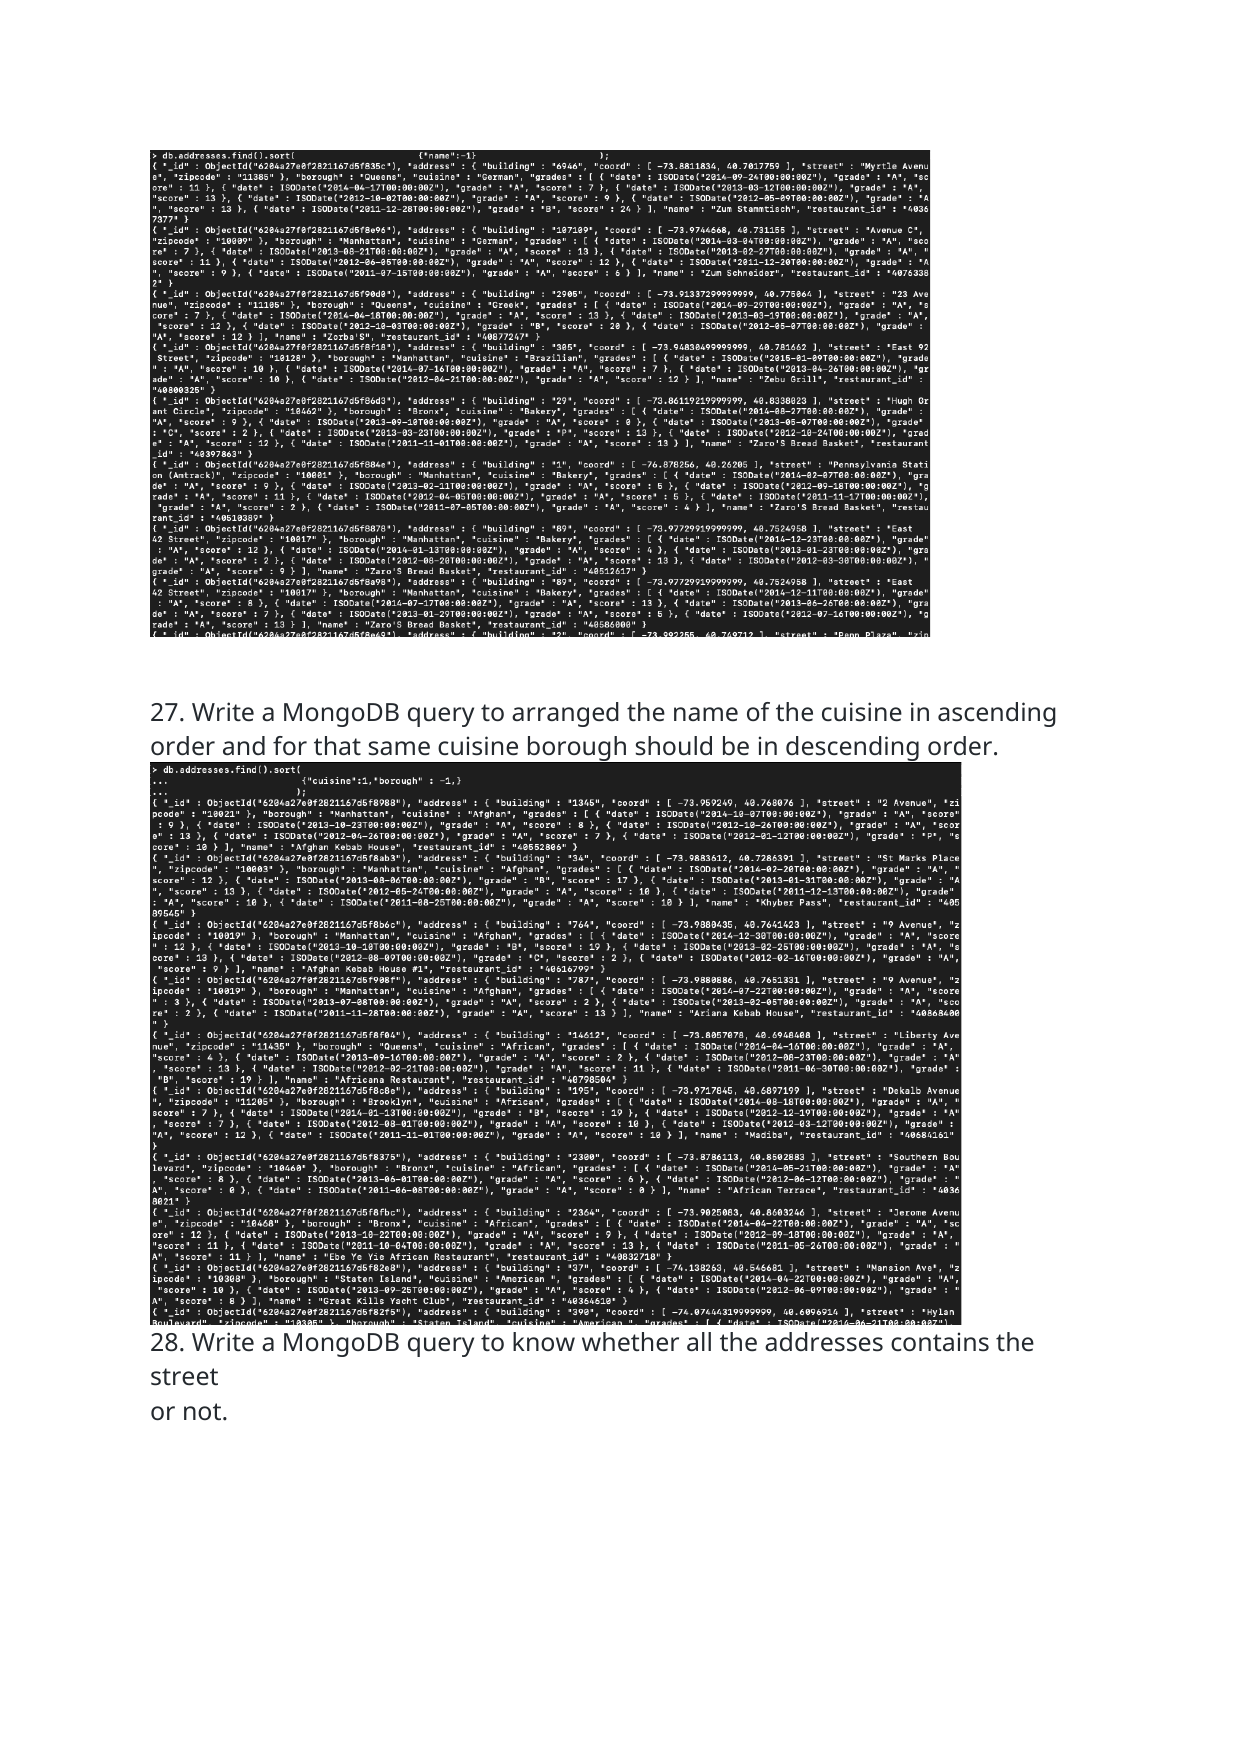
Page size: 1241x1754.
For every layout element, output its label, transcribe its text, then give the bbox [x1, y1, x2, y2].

text 27. Write a MongoDB query to arranged the name of the cuisine in ascending [150, 694, 1090, 728]
text order and for that same cuisine borough should be in descending order. [150, 728, 1090, 762]
picture [150, 150, 930, 637]
text 28. Write a MongoDB query to know whether all the addresses contains the street [150, 1325, 1090, 1393]
text or not. [150, 1393, 1090, 1427]
picture [150, 762, 962, 1325]
